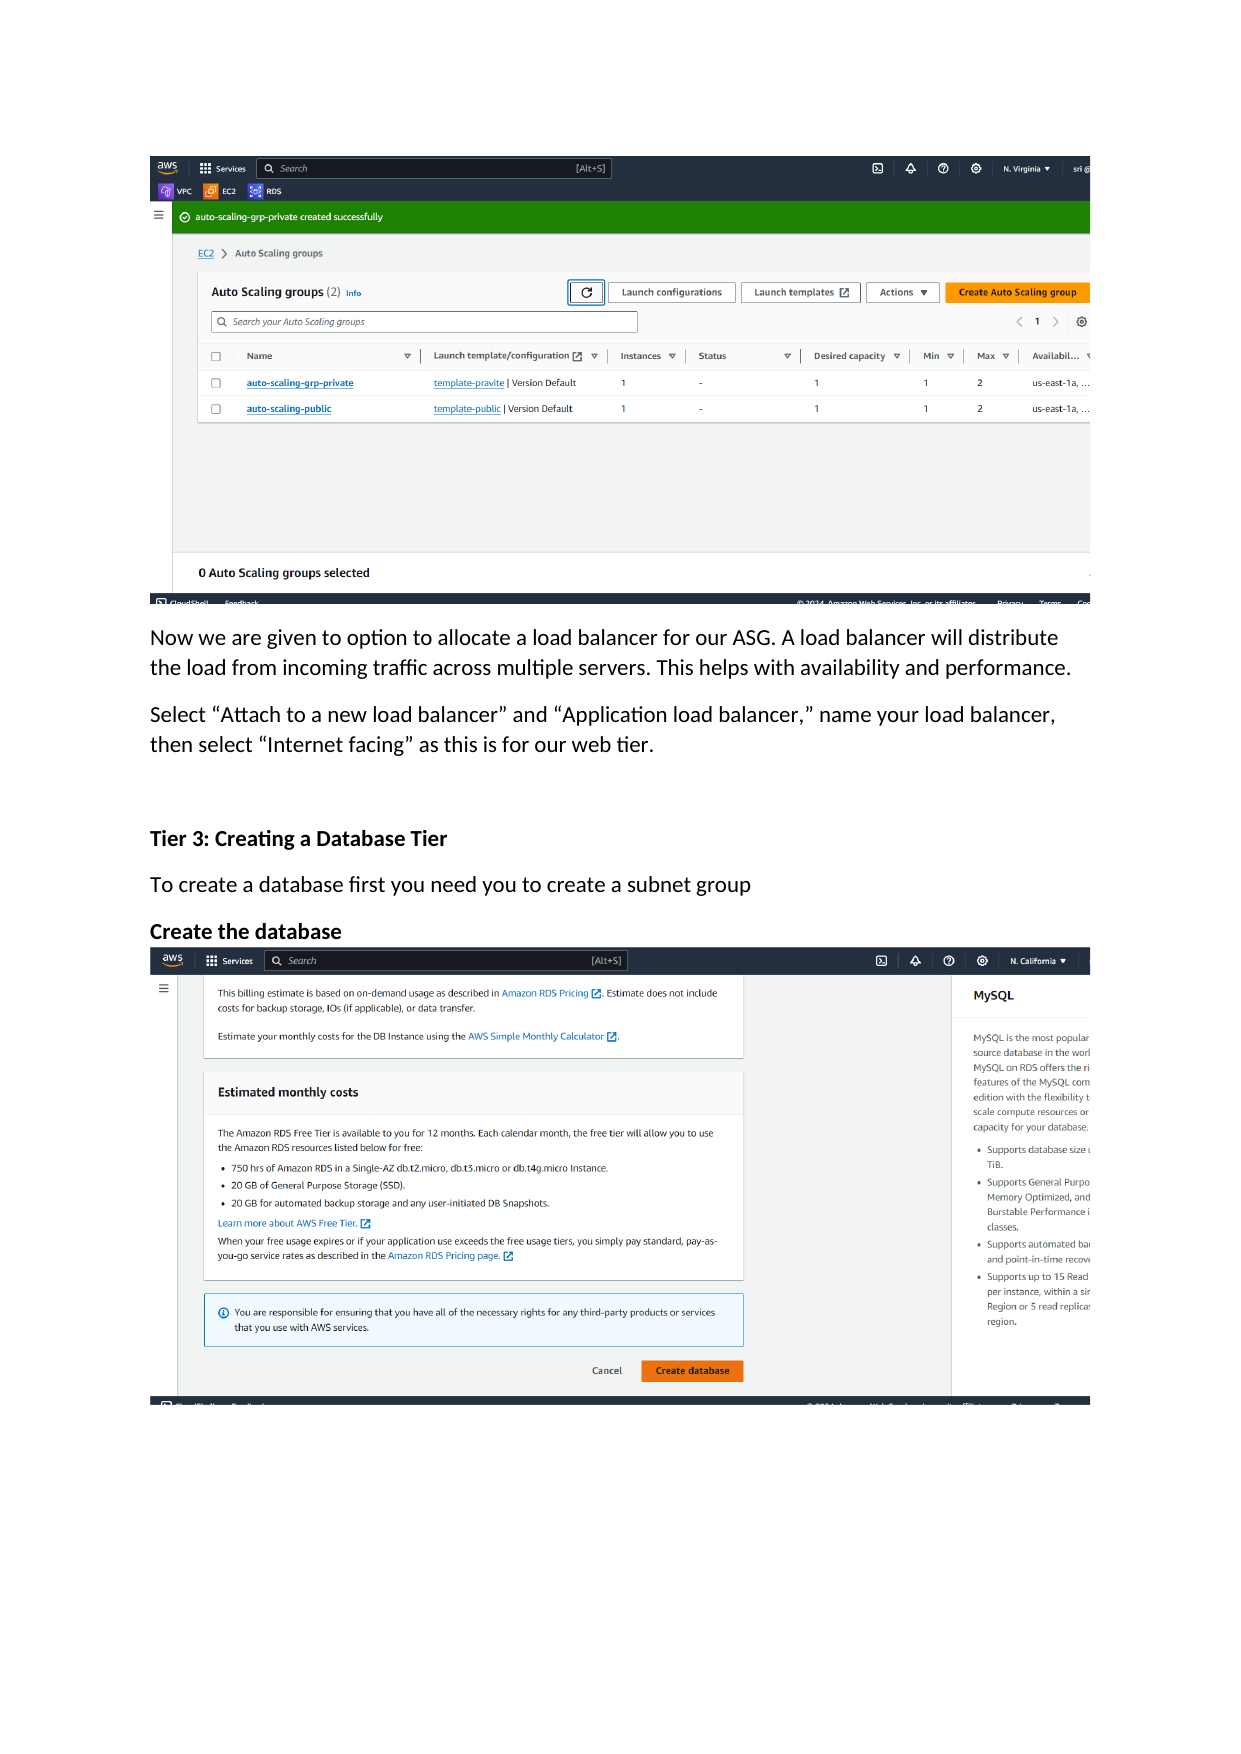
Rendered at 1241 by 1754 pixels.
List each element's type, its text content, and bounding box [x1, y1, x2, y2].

text To create a database first you need you to create a subnet group [150, 871, 1090, 899]
text Now we are given to option to allocate a load balancer for our ASG. A load balancer will distribute the load from incoming traffic across multiple servers. This helps with availability and performance. [150, 623, 1090, 681]
text Tier 3: Creating a Database Tier [150, 824, 1090, 852]
text Create the database [150, 917, 1090, 947]
picture [150, 156, 1091, 604]
picture [150, 947, 1091, 1405]
text Select “Attach to a new load balancer” and “Application load balancer,” name your load balancer, then select “Internet facing” as this is for our web tier. [150, 700, 1090, 758]
